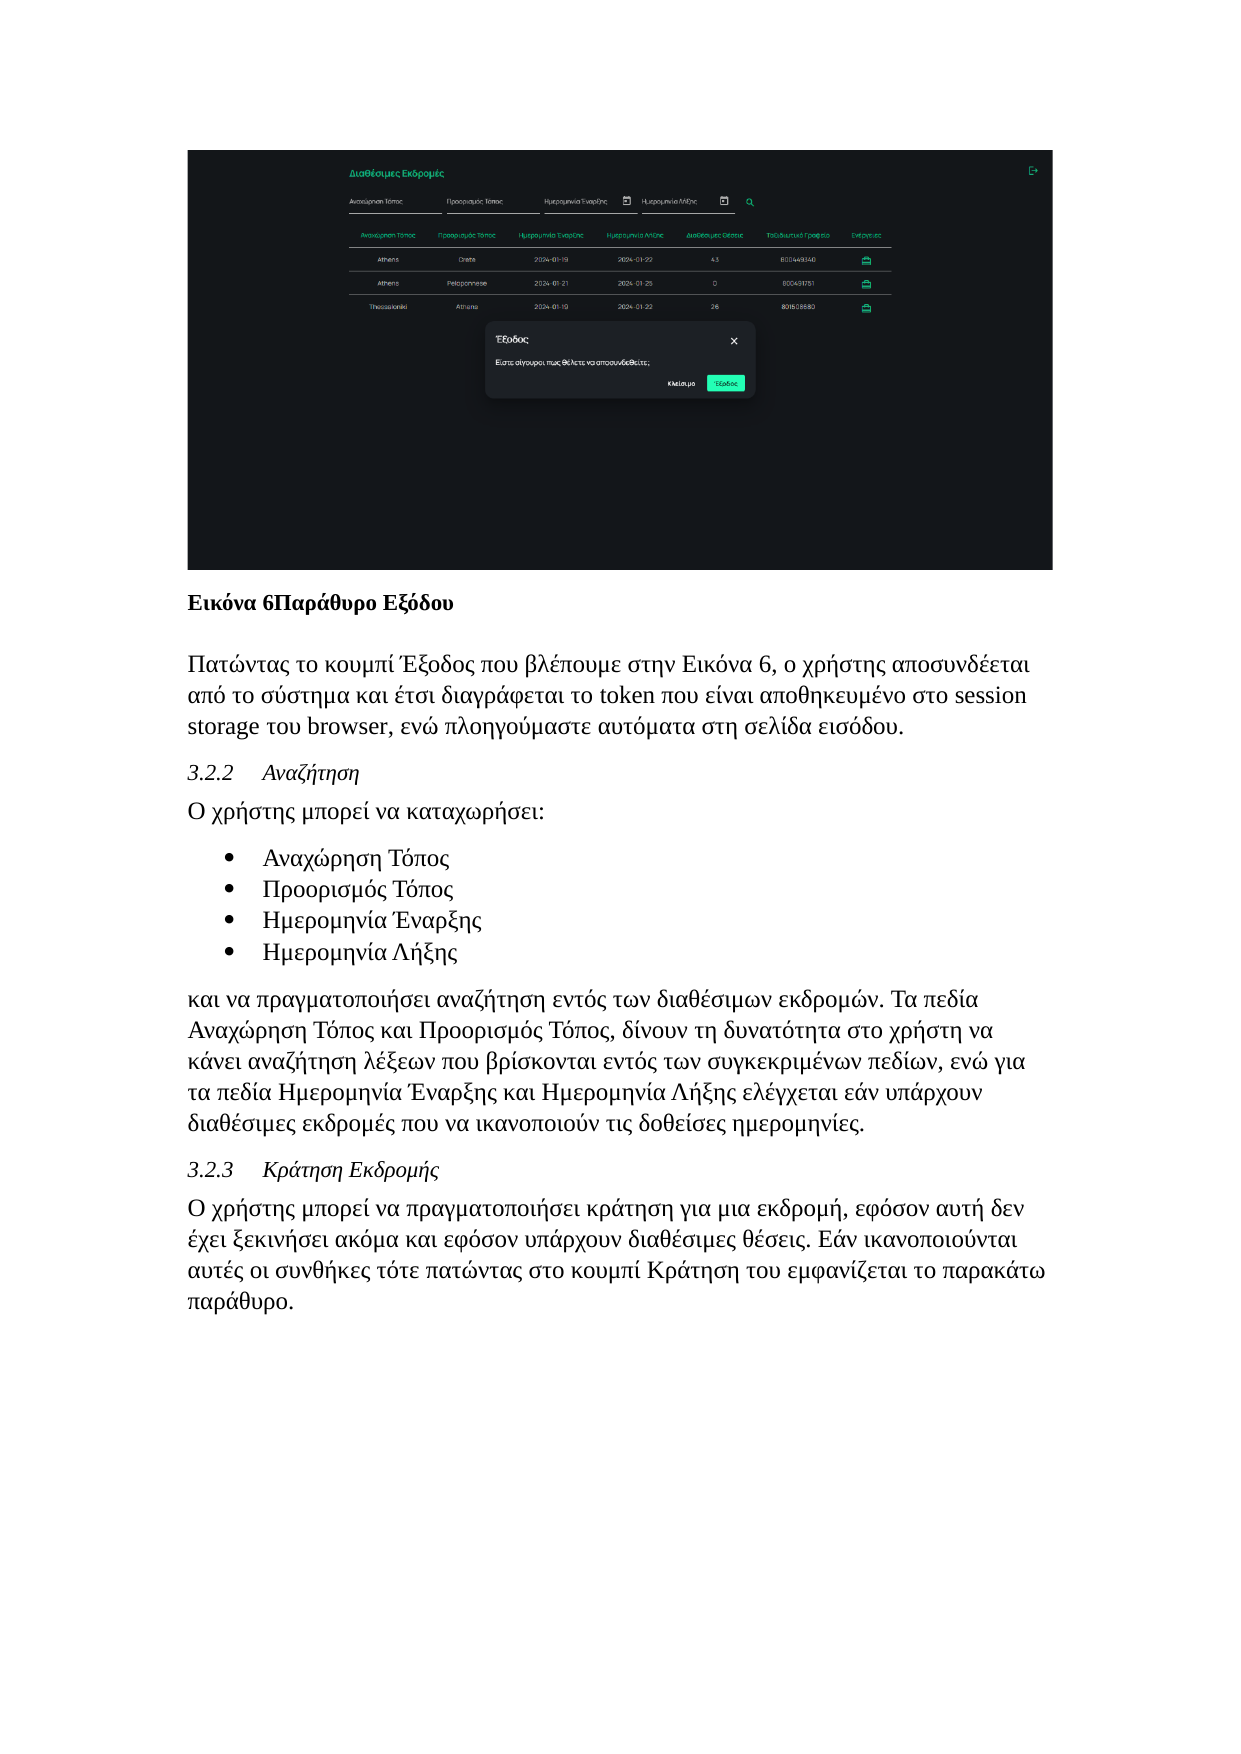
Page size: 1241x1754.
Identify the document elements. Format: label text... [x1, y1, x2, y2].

text Πατώντας το κουμπί Έξοδος που βλέπουμε στην Εικόνα 6, ο χρήστης αποσυνδέεται από το σύστημα και έτσι διαγράφεται το token που είναι αποθηκευμένο στο session storage του browser, ενώ πλοηγούμαστε αυτόματα στη σελίδα εισόδου. [187, 649, 1053, 740]
list Ημερομηνία Λήξης [225, 937, 1053, 965]
text και να πραγματοποιήσει αναζήτηση εντός των διαθέσιμων εκδρομών. Τα πεδία Αναχώρηση Τόπος και Προορισμός Τόπος, δίνουν τη δυνατότητα στο χρήστη να κάνει αναζήτηση λέξεων που βρίσκονται εντός των συγκεκριμένων πεδίων, ενώ για τα πεδία Ημερομηνία Έναρξης και Ημερομηνία Λήξης ελέγχεται εάν υπάρχουν διαθέσιμες εκδρομές που να ικανοποιούν τις δοθείσες ημερομηνίες. [187, 984, 1053, 1137]
text Ο χρήστης μπορεί να πραγματοποιήσει κράτηση για μια εκδρομή, εφόσον αυτή δεν έχει ξεκινήσει ακόμα και εφόσον υπάρχουν διαθέσιμες θέσεις. Εάν ικανοποιούνται αυτές οι συνθήκες τότε πατώντας στο κουμπί Κράτηση του εμφανίζεται το παρακάτω παράθυρο. [187, 1193, 1053, 1315]
subtitle Αναζήτηση [187, 759, 1053, 785]
text Εικόνα 6Παράθυρο Εξόδου [187, 589, 1053, 615]
text Ο χρήστης μπορεί να καταχωρήσει: [187, 796, 1053, 824]
subtitle Κράτηση Εκδρομής [187, 1156, 1053, 1182]
picture [187, 150, 1053, 570]
list Ημερομηνία Έναρξης [225, 906, 1053, 934]
list Αναχώρηση Τόπος [225, 843, 1053, 872]
list Προορισμός Τόπος [225, 874, 1053, 903]
